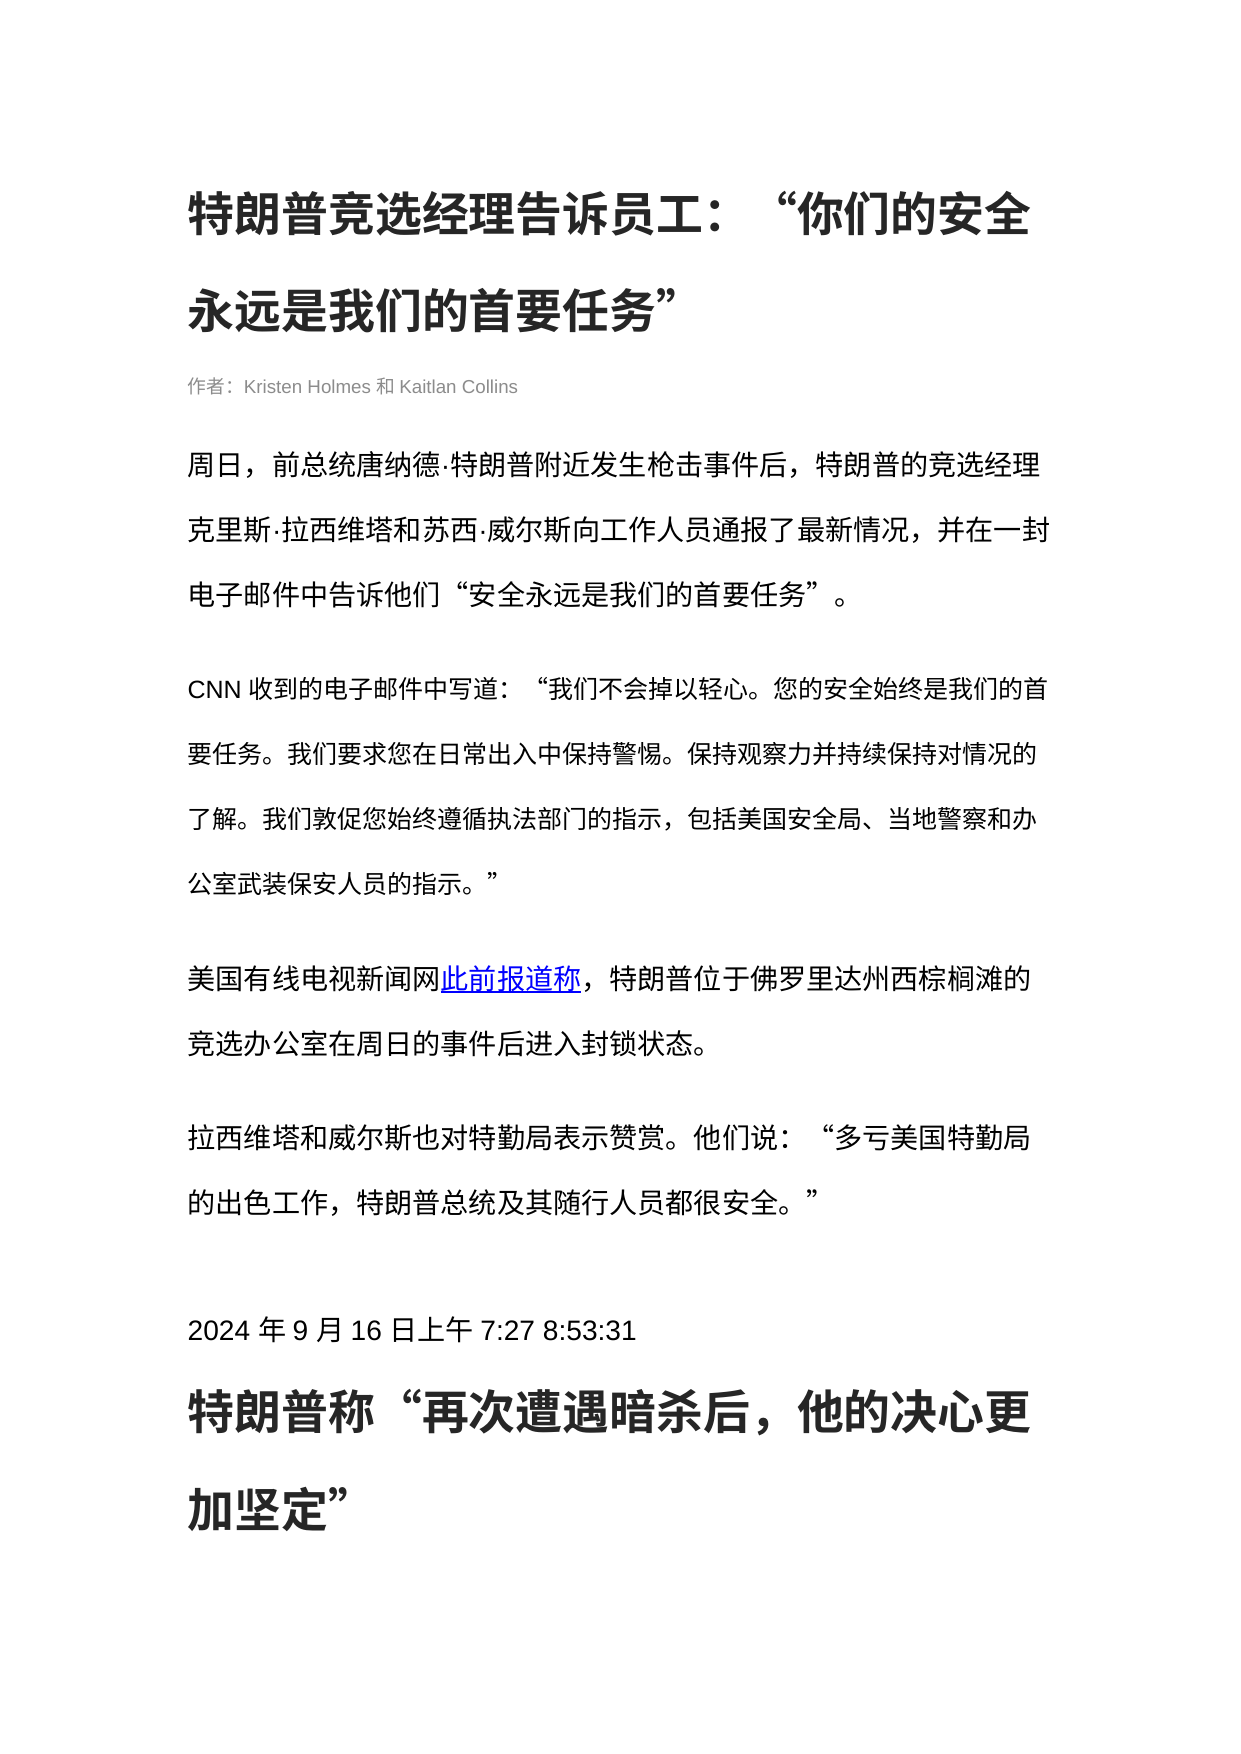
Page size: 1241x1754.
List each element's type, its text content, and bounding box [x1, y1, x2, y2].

text 特朗普竞选经理告诉员工：“你们的安全永远是我们的首要任务” [187, 162, 1053, 357]
text 拉西维塔和威尔斯也对特勤局表示赞赏。他们说：“多亏美国特勤局的出色工作，特朗普总统及其随行人员都很安全。” [187, 1104, 1053, 1234]
text 特朗普称“再次遭遇暗杀后，他的决心更加坚定” [187, 1360, 1053, 1555]
text 周日，前总统唐纳德·特朗普附近发生枪击事件后，特朗普的竞选经理克里斯·拉西维塔和苏西·威尔斯向工作人员通报了最新情况，并在一封电子邮件中告诉他们“安全永远是我们的首要任务”。 [187, 431, 1053, 626]
text CNN 收到的电子邮件中写道：“我们不会掉以轻心。您的安全始终是我们的首要任务。我们要求您在日常出入中保持警惕。保持观察力并持续保持对情况的了解。我们敦促您始终遵循执法部门的指示，包括美国安全局、当地警察和办公室武装保安人员的指示。” [187, 655, 1053, 915]
text 作者：Kristen Holmes 和 Kaitlan Collins [187, 369, 1053, 402]
text 2024 年 9 月 16 日上午 7:27 8:53:31 [187, 1295, 1053, 1360]
text 美国有线电视新闻网此前报道称，特朗普位于佛罗里达州西棕榈滩的竞选办公室在周日的事件后进入封锁状态。 [187, 944, 1053, 1074]
